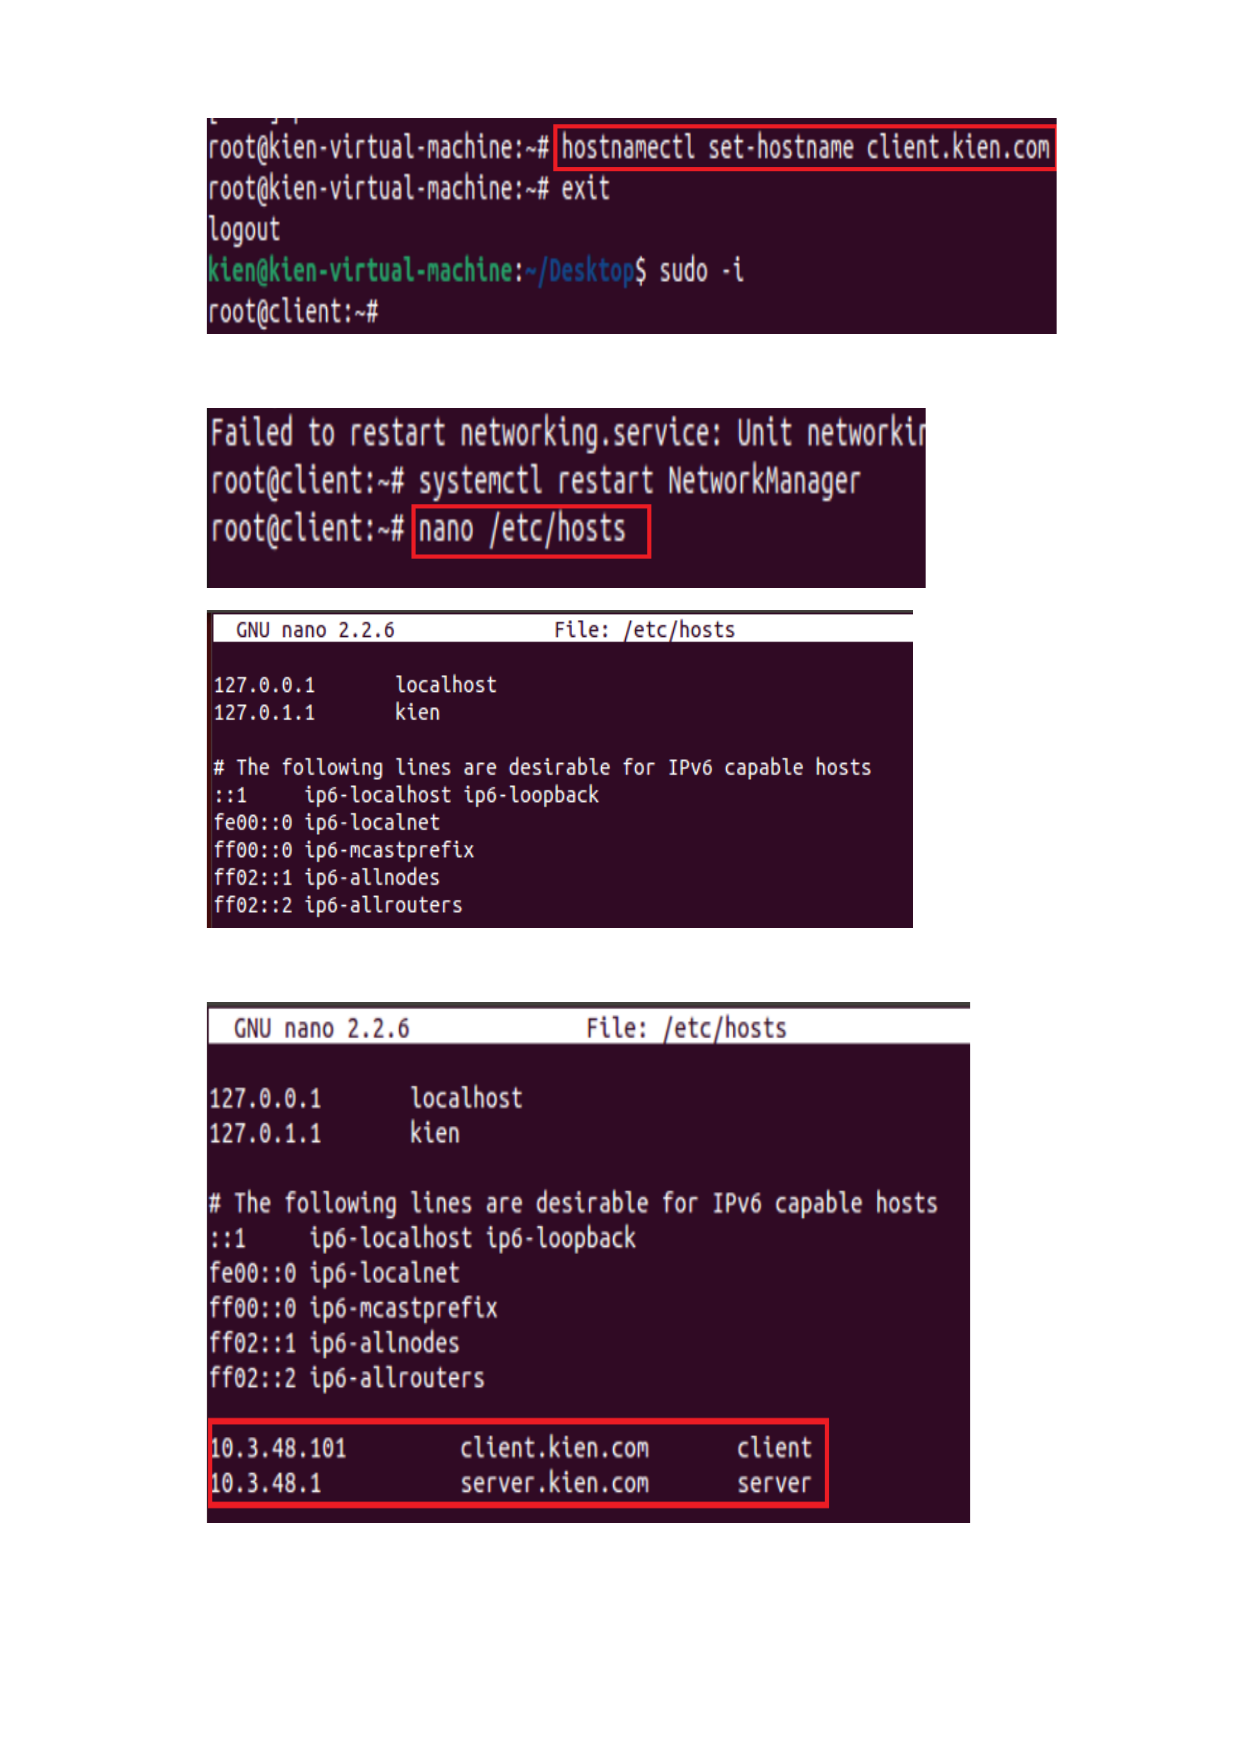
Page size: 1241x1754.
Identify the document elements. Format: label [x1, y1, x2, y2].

picture [206, 610, 913, 928]
picture [206, 408, 933, 588]
picture [206, 1002, 971, 1523]
picture [206, 118, 1057, 334]
